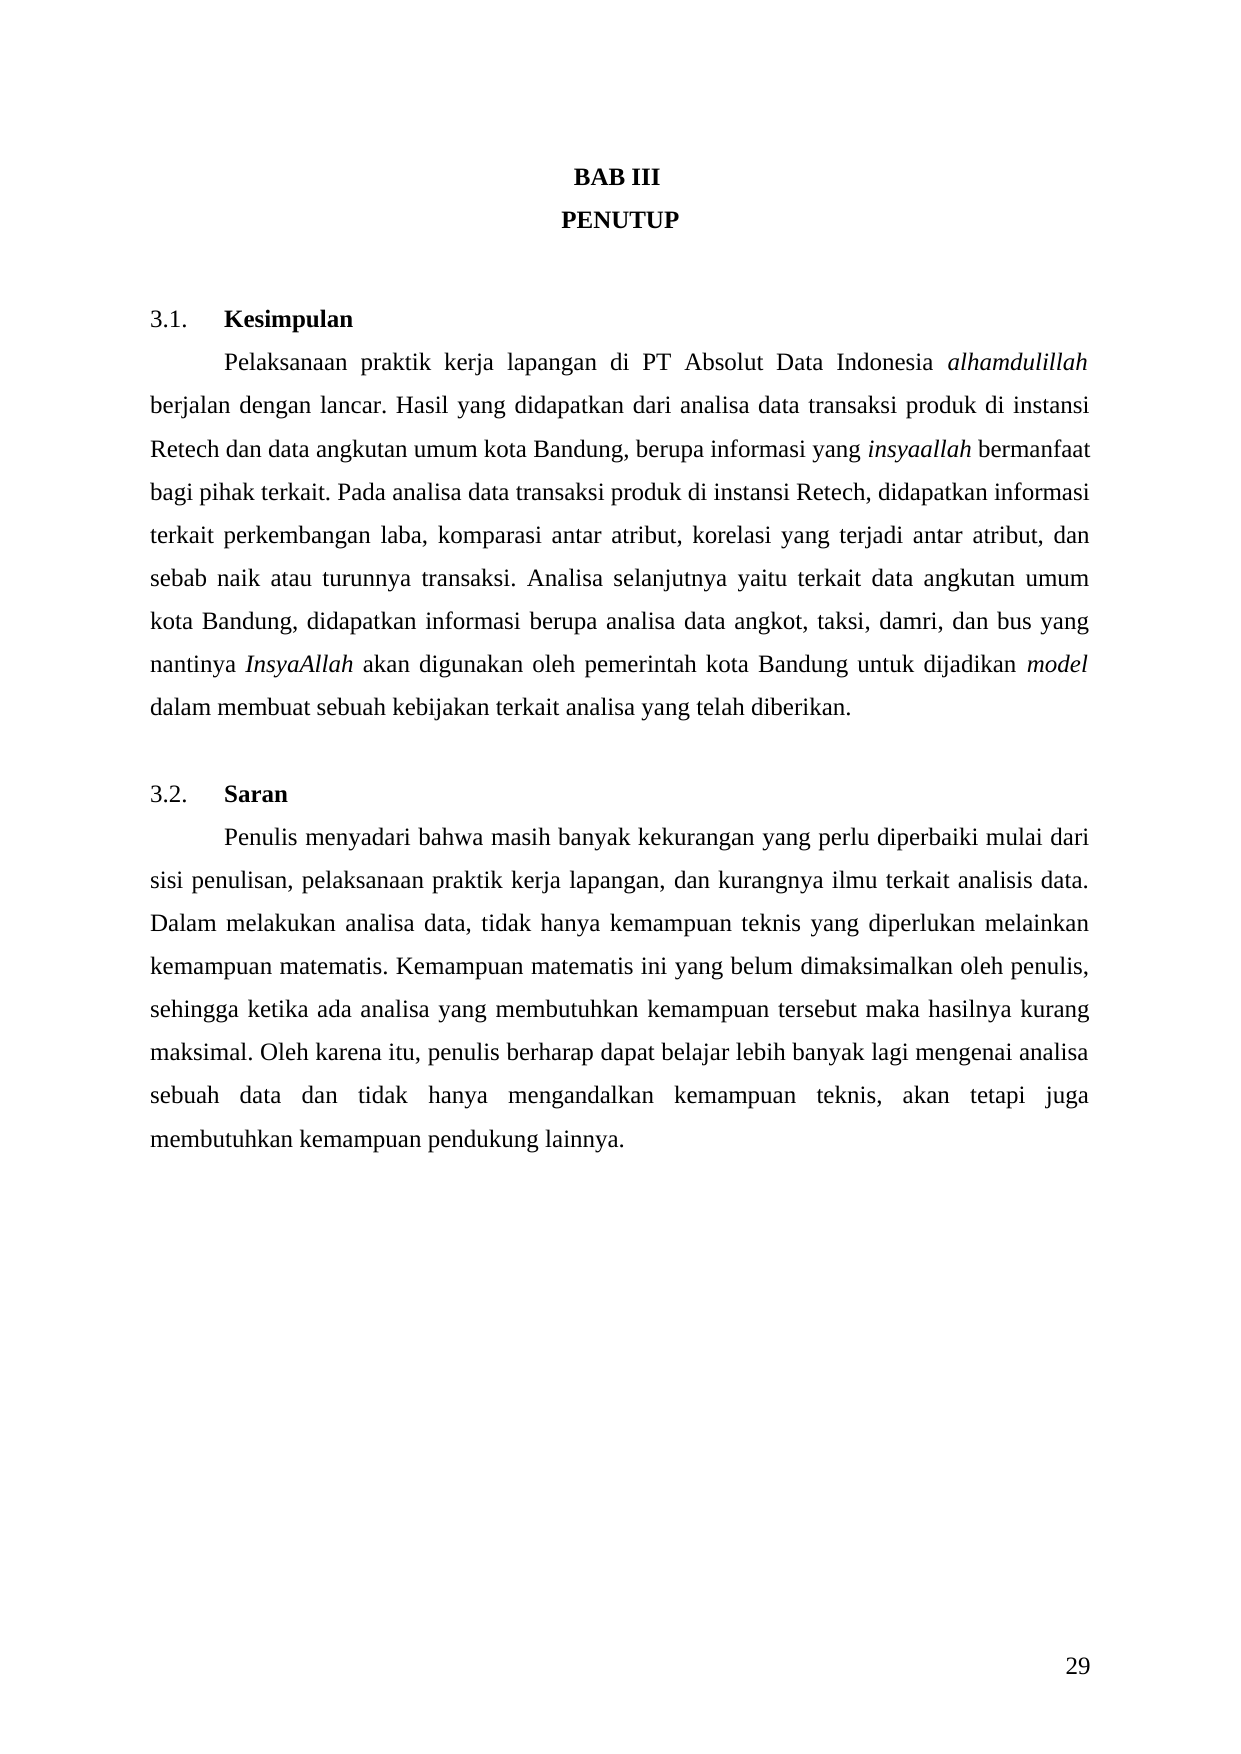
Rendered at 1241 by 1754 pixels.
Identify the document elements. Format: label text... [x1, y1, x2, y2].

subtitle Saran [150, 779, 1090, 807]
subtitle BAB III PENUTUP [150, 162, 1090, 234]
text Penulis menyadari bahwa masih banyak kekurangan yang perlu diperbaiki mulai dari sisi penulisan, pelaksanaan praktik kerja lapangan, dan kurangnya ilmu terkait analisis data. Dalam melakukan analisa data, tidak hanya kemampuan teknis yang diperlukan melainkan kemampuan matematis. Kemampuan matematis ini yang belum dimaksimalkan oleh penulis, sehingga ketika ada analisa yang membutuhkan kemampuan tersebut maka hasilnya kurang maksimal. Oleh karena itu, penulis berharap dapat belajar lebih banyak lagi mengenai analisa sebuah data dan tidak hanya mengandalkan kemampuan teknis, akan tetapi juga membutuhkan kemampuan pendukung lainnya. [150, 822, 1090, 1152]
subtitle Kesimpulan [150, 304, 1090, 333]
text Pelaksanaan praktik kerja lapangan di PT Absolut Data Indonesia alhamdulillah berjalan dengan lancar. Hasil yang didapatkan dari analisa data transaksi produk di instansi Retech dan data angkutan umum kota Bandung, berupa informasi yang insyaallah bermanfaat bagi pihak terkait. Pada analisa data transaksi produk di instansi Retech, didapatkan informasi terkait perkembangan laba, komparasi antar atribut, korelasi yang terjadi antar atribut, dan sebab naik atau turunnya transaksi. Analisa selanjutnya yaitu terkait data angkutan umum kota Bandung, didapatkan informasi berupa analisa data angkot, taksi, damri, dan bus yang nantinya InsyaAllah akan digunakan oleh pemerintah kota Bandung untuk dijadikan model dalam membuat sebuah kebijakan terkait analisa yang telah diberikan. [150, 347, 1090, 721]
